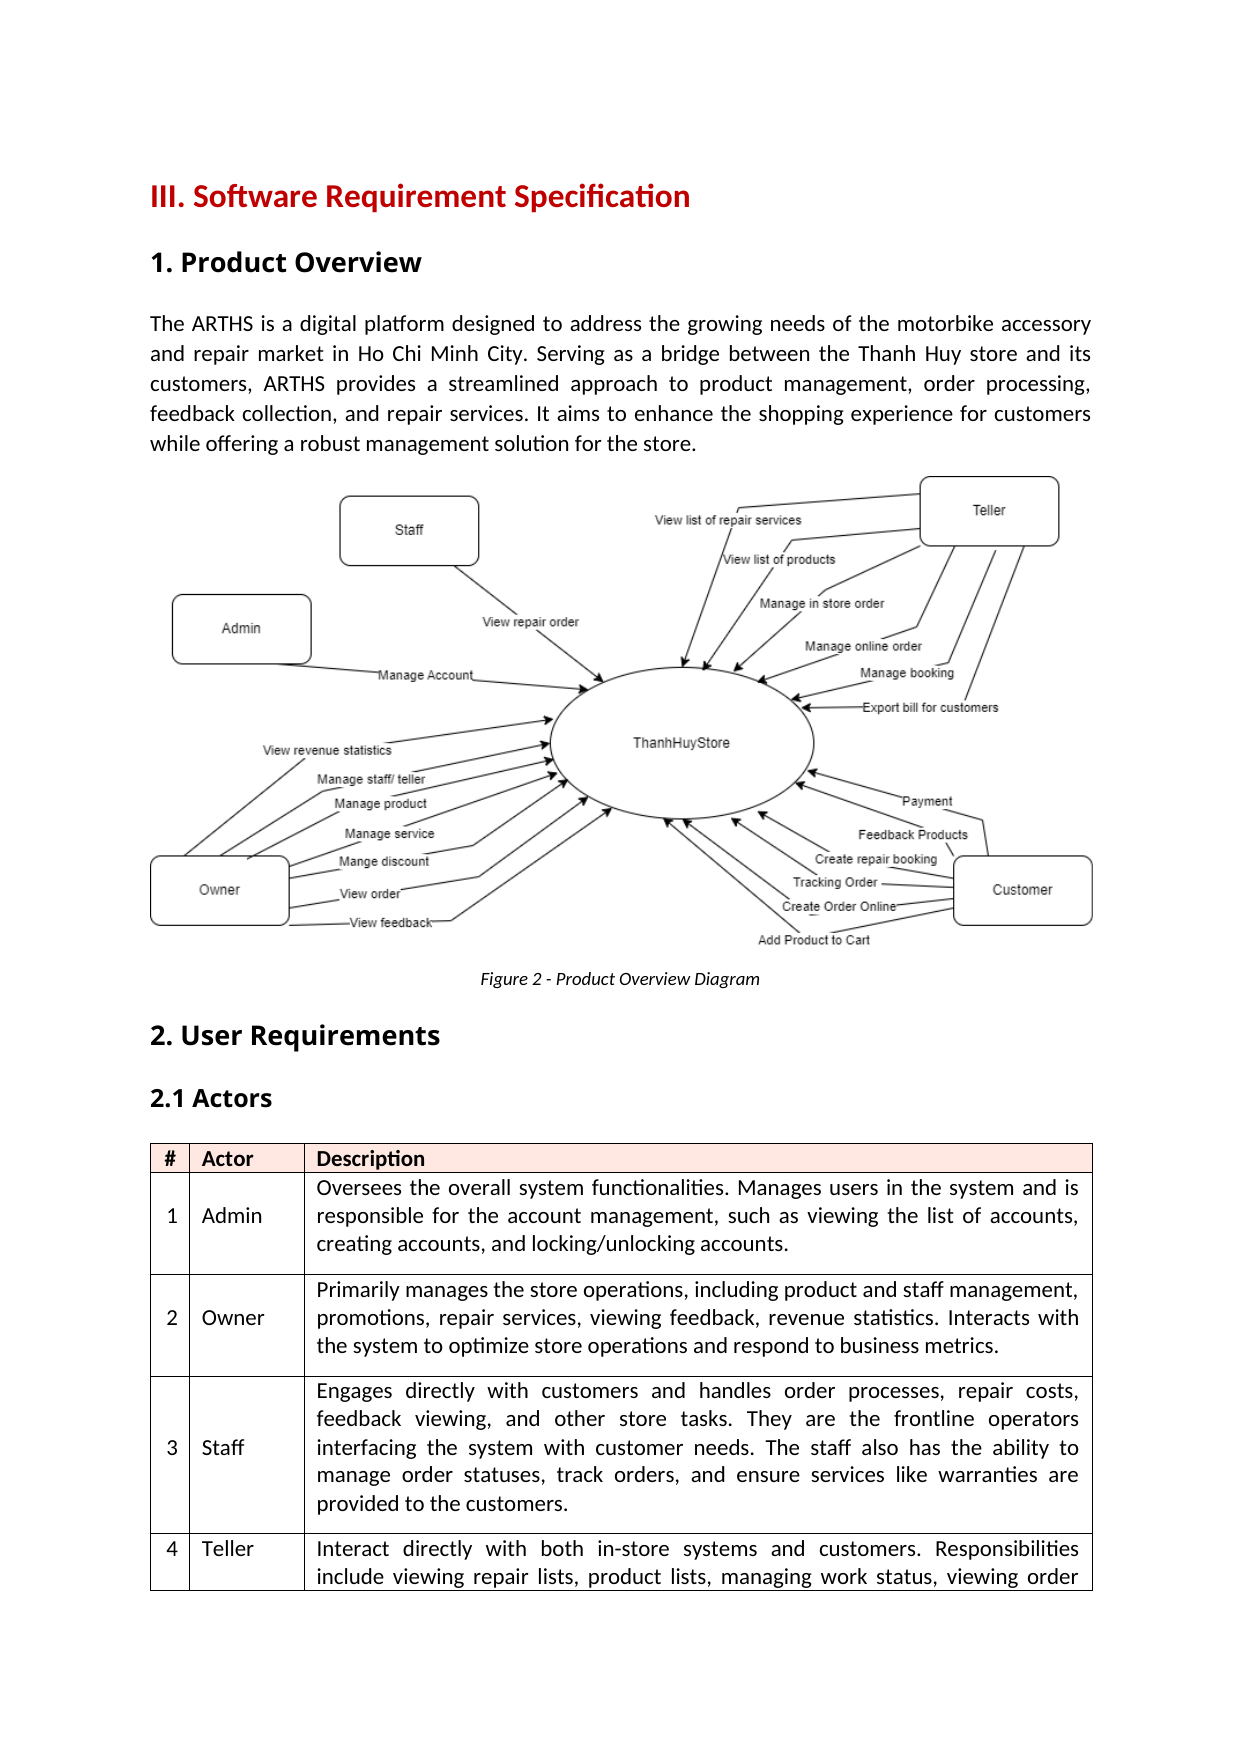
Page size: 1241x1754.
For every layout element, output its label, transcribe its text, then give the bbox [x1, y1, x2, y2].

subtitle 2.1 Actors [150, 1081, 1093, 1115]
table_cell Staff [190, 1377, 304, 1533]
table_cell 4 [151, 1534, 189, 1590]
subtitle III. Software Requirement Specification [150, 175, 1093, 216]
subtitle 1. Product Overview [150, 244, 1093, 281]
table_cell Teller [190, 1534, 304, 1590]
table_cell Oversees the overall system functionalities. Manages users in the system and is responsible for the account management, such as viewing the list of accounts, creating accounts, and locking/unlocking accounts. [305, 1173, 1092, 1274]
text Figure 2 - Product Overview Diagram [150, 967, 1093, 989]
table_cell Admin [190, 1173, 304, 1274]
table_header Actor [190, 1144, 304, 1172]
subtitle 2. User Requirements [150, 1016, 1093, 1053]
table_header # [151, 1144, 189, 1172]
table_cell 3 [151, 1377, 189, 1533]
table_cell Engages directly with customers and handles order processes, repair costs, feedback viewing, and other store tasks. They are the frontline operators interfacing the system with customer needs. The staff also has the ability to manage order statuses, track orders, and ensure services like warranties are provided to the customers. [305, 1377, 1092, 1533]
picture [150, 476, 1093, 948]
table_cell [305, 1534, 1092, 1590]
table_cell Primarily manages the store operations, including product and staff management, promotions, repair services, viewing feedback, revenue statistics. Interacts with the system to optimize store operations and respond to business metrics. [305, 1275, 1092, 1376]
text The ARTHS is a digital platform designed to address the growing needs of the motorbike accessory and repair market in Ho Chi Minh City. Serving as a bridge between the Thanh Huy store and its customers, ARTHS provides a streamlined approach to product management, order processing, feedback collection, and repair services. It aims to enhance the shopping experience for customers while offering a robust management solution for the store. [150, 309, 1093, 458]
table_cell Owner [190, 1275, 304, 1376]
table_cell 1 [151, 1173, 189, 1274]
table_header Description [305, 1144, 1092, 1172]
table_cell 2 [151, 1275, 189, 1376]
